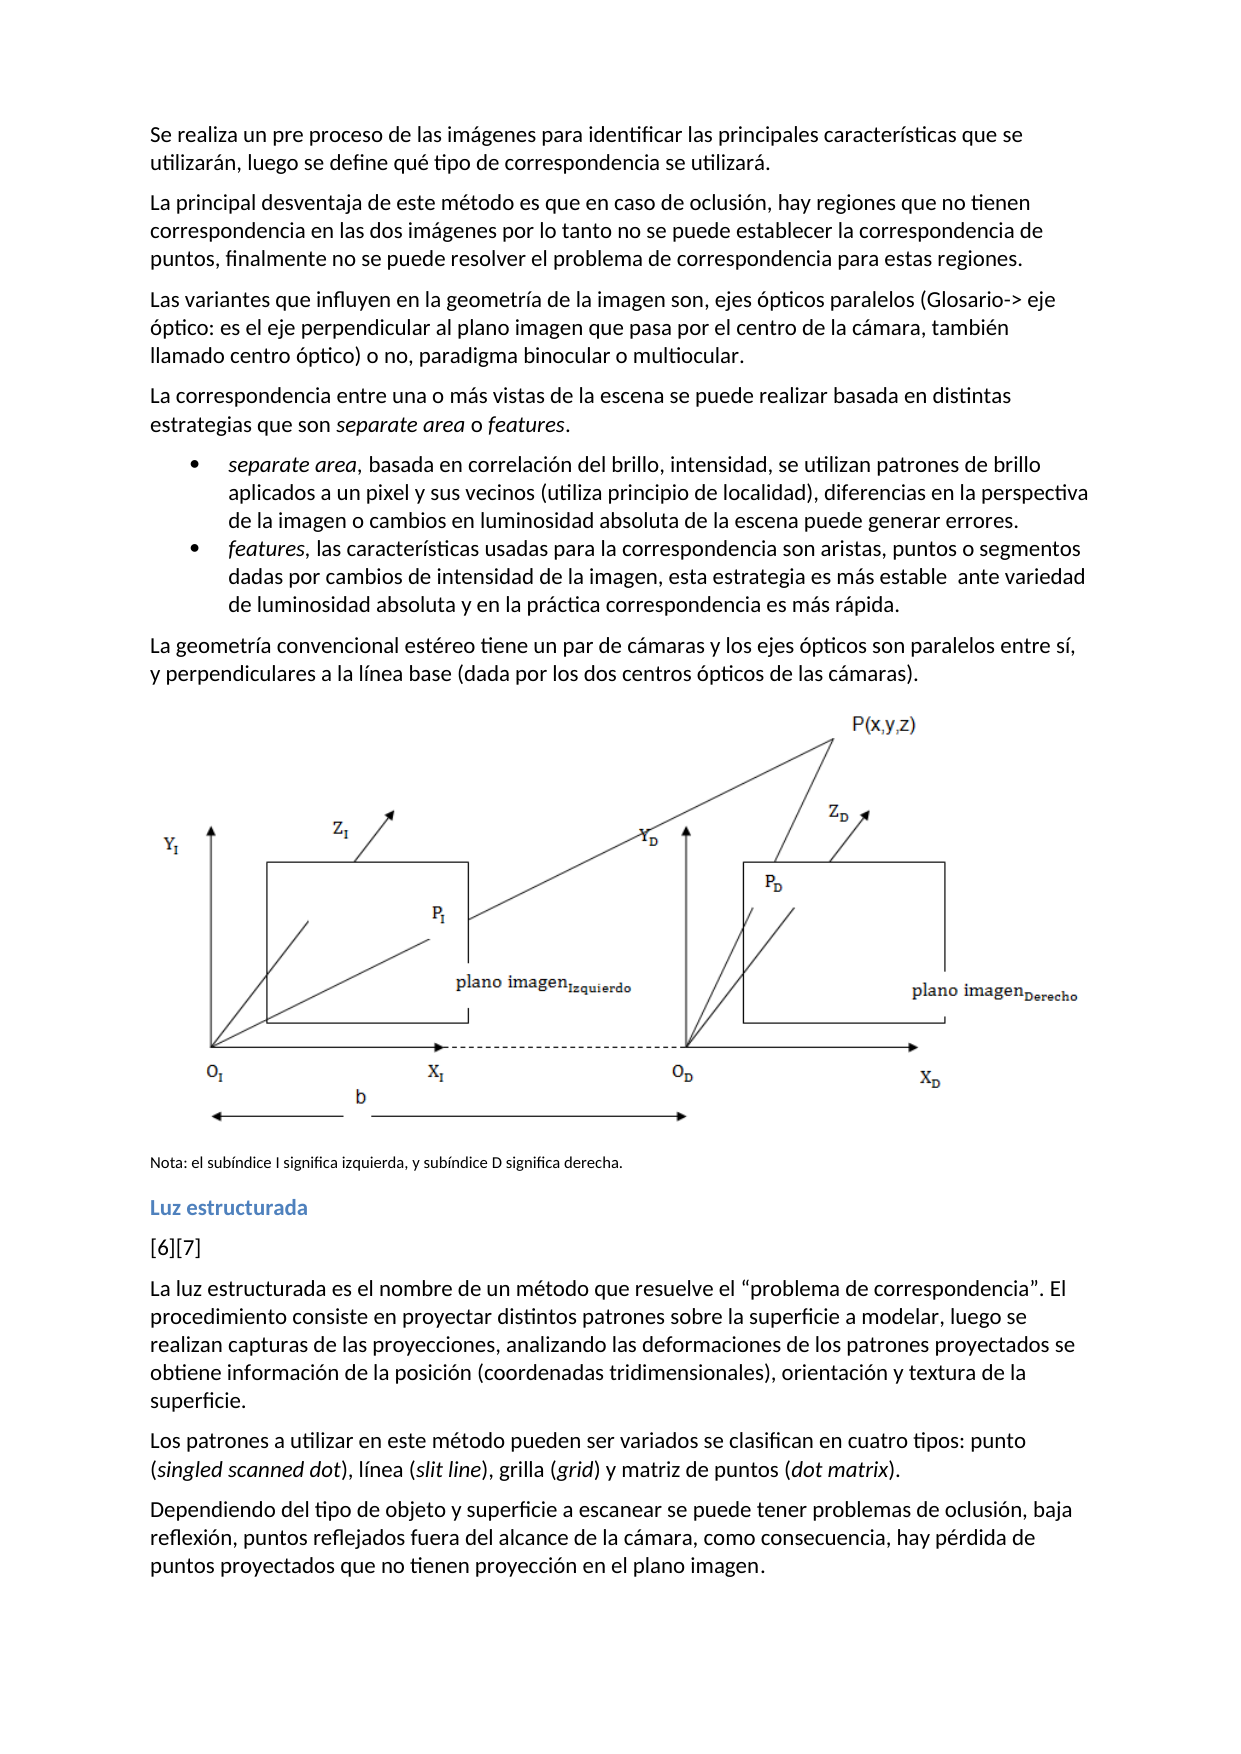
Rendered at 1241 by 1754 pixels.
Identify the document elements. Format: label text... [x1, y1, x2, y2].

text Los patrones a utilizar en este método pueden ser variados se clasifican en cuatro tipos: punto (singled scanned dot), línea (slit line), grilla (grid) y matriz de puntos (dot matrix). [150, 1427, 1090, 1483]
text La luz estructurada es el nombre de un método que resuelve el “problema de correspondencia”. El procedimiento consiste en proyectar distintos patrones sobre la superficie a modelar, luego se realizan capturas de las proyecciones, analizando las deformaciones de los patrones proyectados se obtiene información de la posición (coordenadas tridimensionales), orientación y textura de la superficie. [150, 1274, 1090, 1414]
subtitle Luz estructurada [150, 1193, 1090, 1221]
picture [153, 708, 1094, 1140]
list separate area, basada en correlación del brillo, intensidad, se utilizan patrones de brillo aplicados a un pixel y sus vecinos (utiliza principio de localidad), diferencias en la perspectiva de la imagen o cambios en luminosidad absoluta de la escena puede generar errores. [191, 450, 1090, 534]
text Las variantes que influyen en la geometría de la imagen son, ejes ópticos paralelos (Glosario-> eje óptico: es el eje perpendicular al plano imagen que pasa por el centro de la cámara, también llamado centro óptico) o no, paradigma binocular o multiocular. [150, 285, 1090, 369]
text La principal desventaja de este método es que en caso de oclusión, hay regiones que no tienen correspondencia en las dos imágenes por lo tanto no se puede establecer la correspondencia de puntos, finalmente no se puede resolver el problema de correspondencia para estas regiones. [150, 188, 1090, 273]
text Se realiza un pre proceso de las imágenes para identificar las principales características que se utilizarán, luego se define qué tipo de correspondencia se utilizará. [150, 120, 1090, 176]
text [6][7] [150, 1233, 1090, 1262]
text Dependiendo del tipo de objeto y superficie a escanear se puede tener problemas de oclusión, baja reflexión, puntos reflejados fuera del alcance de la cámara, como consecuencia, hay pérdida de puntos proyectados que no tienen proyección en el plano imagen. [150, 1495, 1090, 1579]
list features, las características usadas para la correspondencia son aristas, puntos o segmentos dadas por cambios de intensidad de la imagen, esta estrategia es más estable ante variedad de luminosidad absoluta y en la práctica correspondencia es más rápida. [191, 534, 1090, 618]
text La correspondencia entre una o más vistas de la escena se puede realizar basada en distintas estrategias que son separate area o features. [150, 382, 1090, 438]
text La geometría convencional estéreo tiene un par de cámaras y los ejes ópticos son paralelos entre sí, y perpendiculares a la línea base (dada por los dos centros ópticos de las cámaras). [150, 631, 1090, 687]
